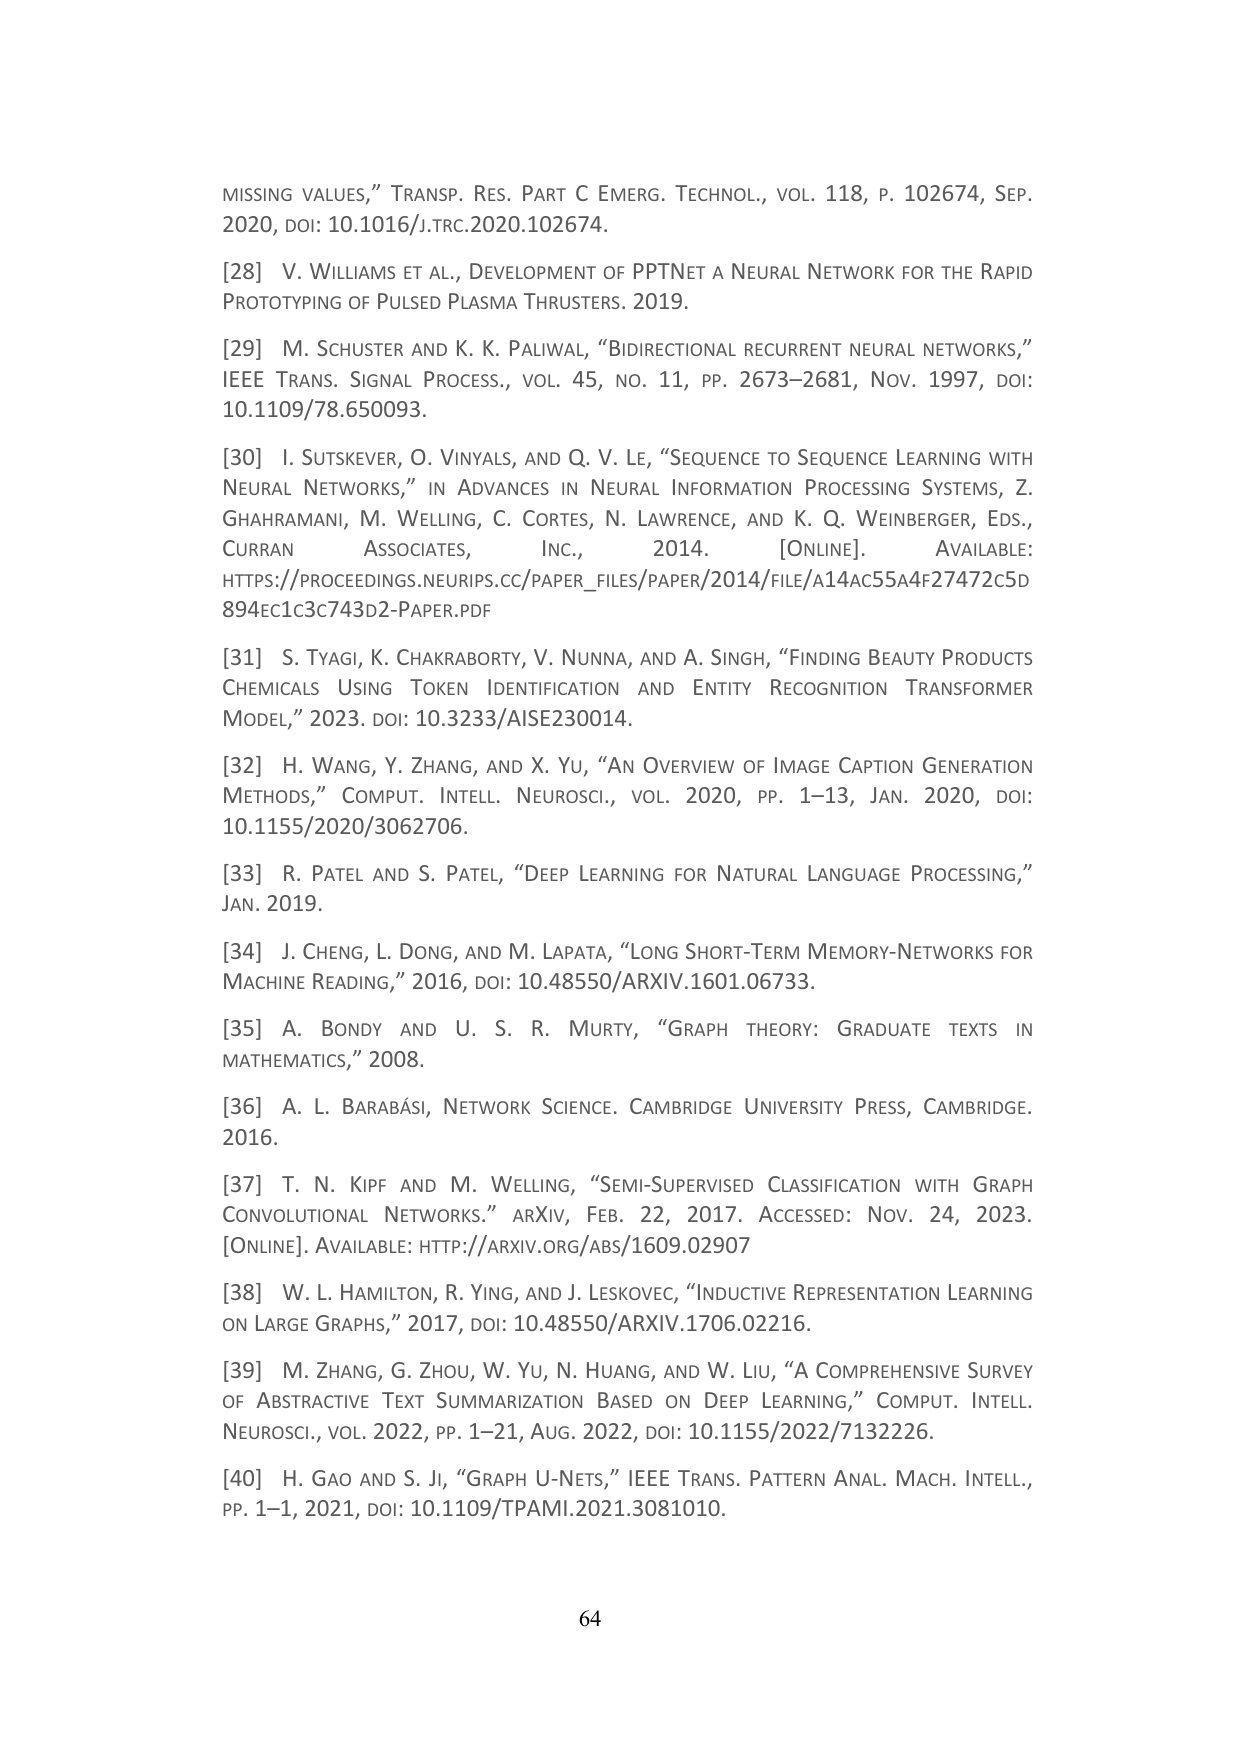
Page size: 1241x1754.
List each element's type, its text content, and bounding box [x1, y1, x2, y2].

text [222, 177, 1033, 238]
text [34] J. Cheng, L. Dong, and M. Lapata, “Long Short-Term Memory-Networks for Machine Reading,” 2016, doi: 10.48550/ARXIV.1601.06733. [222, 935, 1033, 996]
text [40] H. Gao and S. Ji, “Graph U-Nets,” IEEE Trans. Pattern Anal. Mach. Intell., pp. 1–1, 2021, doi: 10.1109/TPAMI.2021.3081010. [222, 1462, 1033, 1523]
text [38] W. L. Hamilton, R. Ying, and J. Leskovec, “Inductive Representation Learning on Large Graphs,” 2017, doi: 10.48550/ARXIV.1706.02216. [222, 1276, 1033, 1337]
text [36] A. L. Barabási, Network Science. Cambridge University Press, Cambridge. 2016. [222, 1090, 1033, 1151]
text [29] M. Schuster and K. K. Paliwal, “Bidirectional recurrent neural networks,” IEEE Trans. Signal Process., vol. 45, no. 11, pp. 2673–2681, Nov. 1997, doi: 10.1109/78.650093. [222, 333, 1033, 424]
text [30] I. Sutskever, O. Vinyals, and Q. V. Le, “Sequence to Sequence Learning with Neural Networks,” in Advances in Neural Information Processing Systems, Z. Ghahramani, M. Welling, C. Cortes, N. Lawrence, and K. Q. Weinberger, Eds., Curran Associates, Inc., 2014. [Online]. Available: https://proceedings.neurips.cc/paper_files/paper/2014/file/a14ac55a4f27472c5d894ec1c3c743d2-Paper.pdf [222, 441, 1033, 624]
text [32] H. Wang, Y. Zhang, and X. Yu, “An Overview of Image Caption Generation Methods,” Comput. Intell. Neurosci., vol. 2020, pp. 1–13, Jan. 2020, doi: 10.1155/2020/3062706. [222, 749, 1033, 840]
text [35] A. Bondy and U. S. R. Murty, “Graph theory: Graduate texts in mathematics,” 2008. [222, 1012, 1033, 1073]
text [28] V. Williams et al., Development of PPTNet a Neural Network for the Rapid Prototyping of Pulsed Plasma Thrusters. 2019. [222, 255, 1033, 316]
text [33] R. Patel and S. Patel, “Deep Learning for Natural Language Processing,” Jan. 2019. [222, 857, 1033, 918]
text [37] T. N. Kipf and M. Welling, “Semi-Supervised Classification with Graph Convolutional Networks.” arXiv, Feb. 22, 2017. Accessed: Nov. 24, 2023. [Online]. Available: http://arxiv.org/abs/1609.02907 [222, 1168, 1033, 1259]
text [39] M. Zhang, G. Zhou, W. Yu, N. Huang, and W. Liu, “A Comprehensive Survey of Abstractive Text Summarization Based on Deep Learning,” Comput. Intell. Neurosci., vol. 2022, pp. 1–21, Aug. 2022, doi: 10.1155/2022/7132226. [222, 1354, 1033, 1445]
text [31] S. Tyagi, K. Chakraborty, V. Nunna, and A. Singh, “Finding Beauty Products Chemicals Using Token Identification and Entity Recognition Transformer Model,” 2023. doi: 10.3233/AISE230014. [222, 641, 1033, 732]
